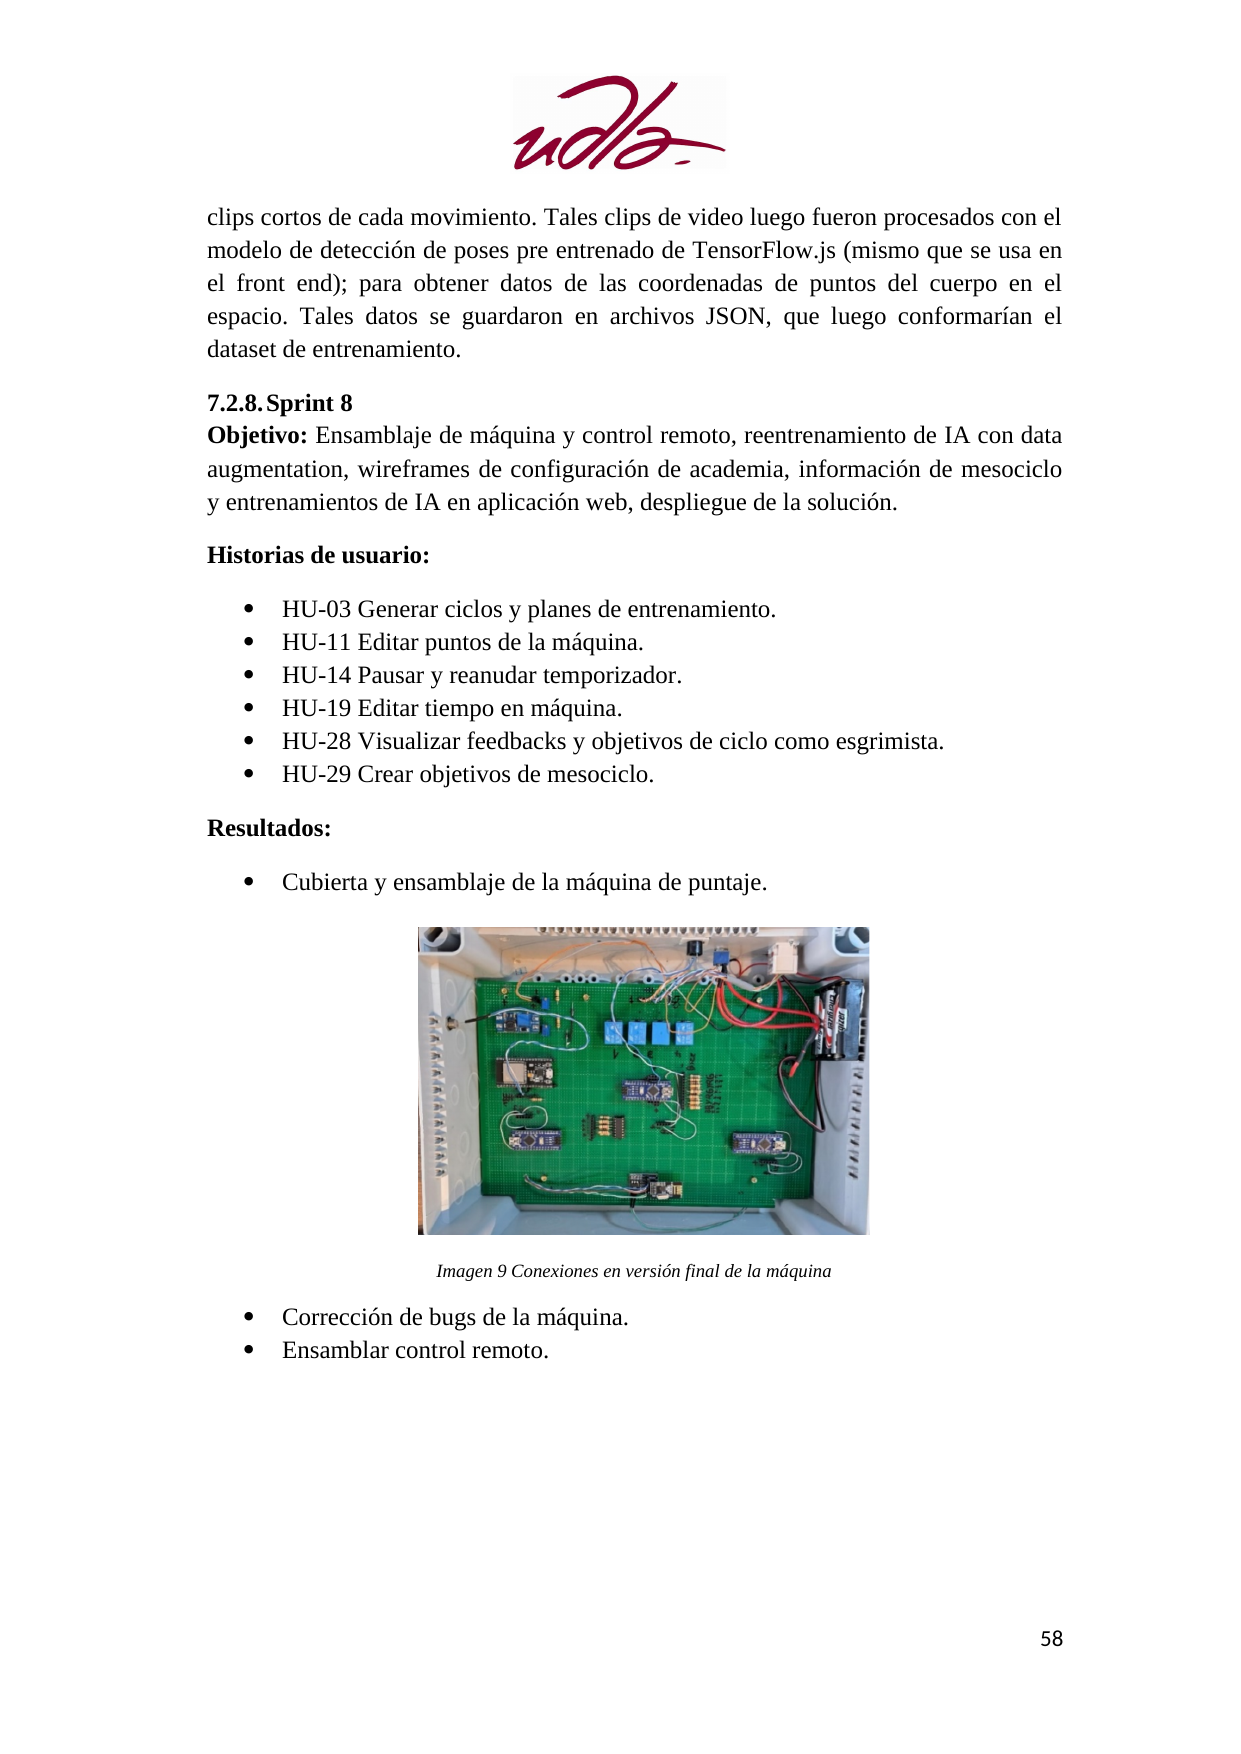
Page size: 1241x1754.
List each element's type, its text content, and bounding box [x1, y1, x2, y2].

text Imagen 9 Conexiones en versión final de la máquina [207, 1259, 1063, 1281]
list HU-19 Editar tiempo en máquina. [244, 693, 1063, 722]
text Historias de usuario: [207, 541, 1063, 569]
list Ensamblar control remoto. [244, 1335, 1063, 1364]
list Cubierta y ensamblaje de la máquina de puntaje. [244, 867, 1063, 896]
list Corrección de bugs de la máquina. [244, 1302, 1063, 1331]
list HU-03 Generar ciclos y planes de entrenamiento. [244, 594, 1063, 623]
text Resultados: [207, 813, 1063, 842]
list HU-11 Editar puntos de la máquina. [244, 627, 1063, 656]
list HU-29 Crear objetivos de mesociclo. [244, 759, 1063, 788]
picture [418, 927, 870, 1235]
picture [509, 73, 731, 174]
text Objetivo: Ensamblaje de máquina y control remoto, reentrenamiento de IA con data augmentation, wireframes de configuración de academia, información de mesociclo y entrenamientos de IA en aplicación web, despliegue de la solución. [207, 421, 1063, 515]
subtitle Sprint 8 [207, 388, 1063, 416]
list HU-14 Pausar y reanudar temporizador. [244, 660, 1063, 689]
list HU-28 Visualizar feedbacks y objetivos de ciclo como esgrimista. [244, 726, 1063, 755]
